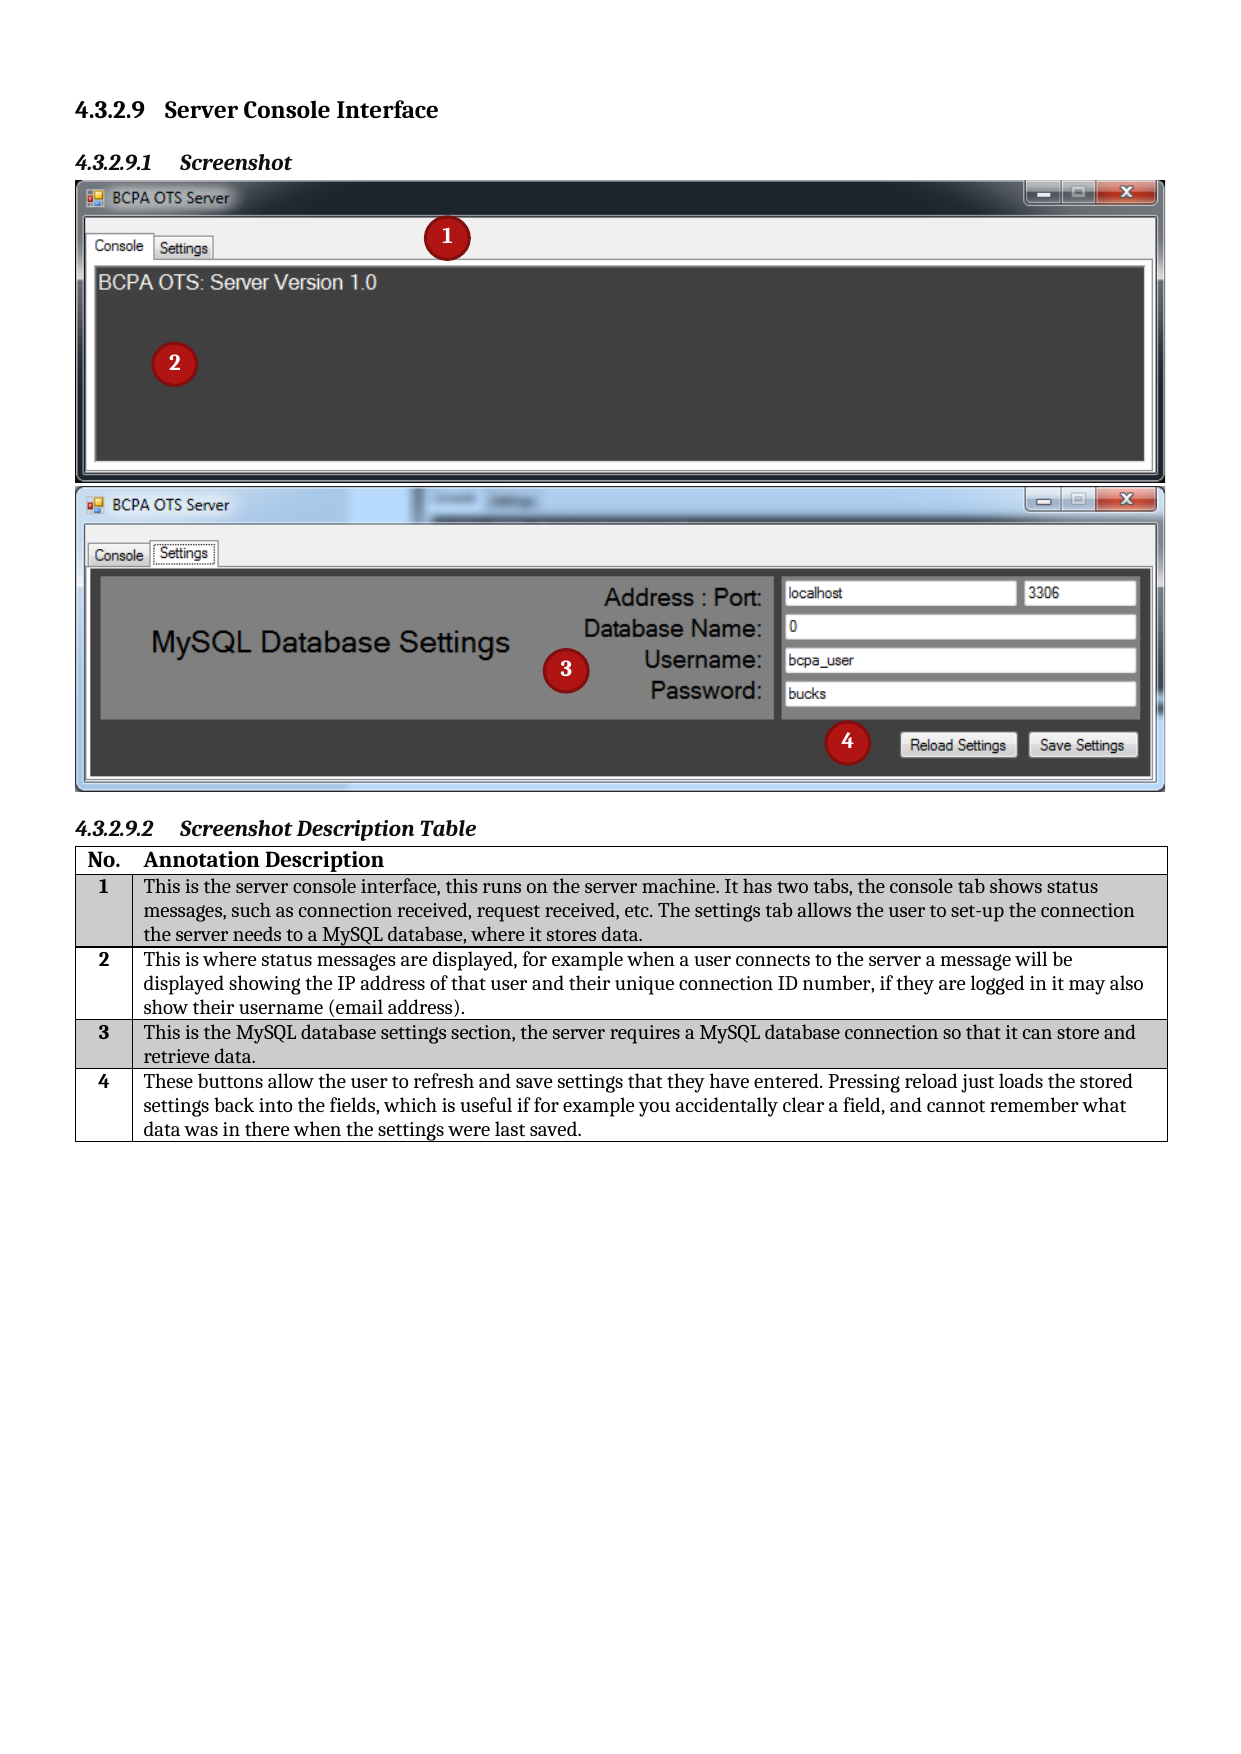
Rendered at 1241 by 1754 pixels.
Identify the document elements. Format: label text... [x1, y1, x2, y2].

table_cell 1 [76, 875, 132, 946]
table_cell 4 [76, 1069, 132, 1141]
picture [75, 486, 1166, 792]
picture [75, 180, 1166, 483]
table_header No. [76, 847, 132, 873]
table_cell 3 [76, 1020, 132, 1068]
table_header Annotation Description [132, 847, 1167, 873]
table_cell This is the MySQL database settings section, the server requires a MySQL database connection so that it can store and retrieve data. [133, 1020, 1167, 1068]
subtitle Screenshot [75, 150, 1165, 176]
table_cell These buttons allow the user to refresh and save settings that they have entered. Pressing reload just loads the stored settings back into the fields, which is useful if for example you accidentally clear a field, and cannot remember what data was in there when the settings were last saved. [133, 1069, 1167, 1141]
table_cell 2 [76, 948, 132, 1019]
table_cell This is where status messages are displayed, for example when a user connects to the server a message will be displayed showing the IP address of that user and their unique connection ID number, if they are logged in it may also show their username (email address). [133, 948, 1167, 1019]
subtitle Screenshot Description Table [75, 816, 1165, 842]
table_cell This is the server console interface, this runs on the server machine. It has two tabs, the console tab shows status messages, such as connection received, request received, etc. The settings tab allows the user to set-up the connection the server needs to a MySQL database, where it stores data. [133, 875, 1167, 946]
subtitle Server Console Interface [75, 96, 1165, 124]
